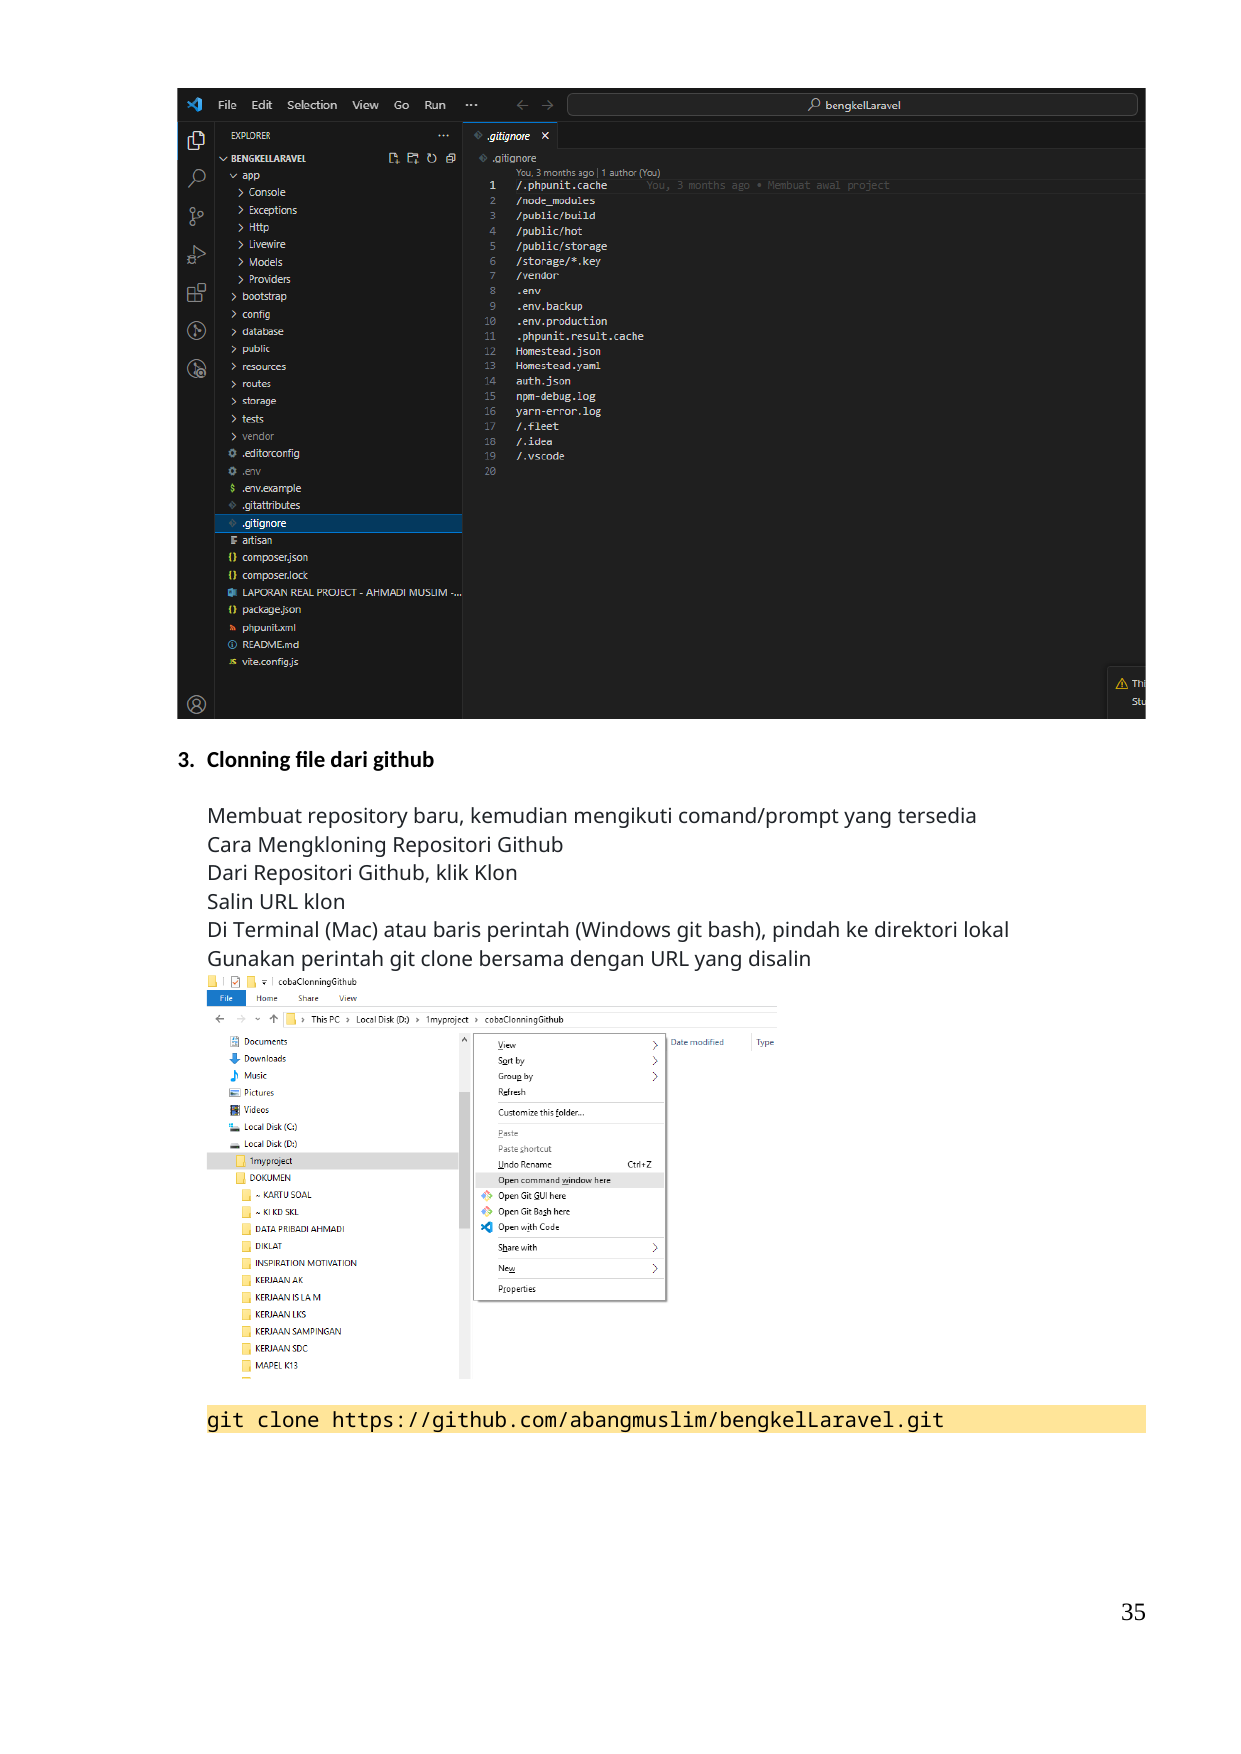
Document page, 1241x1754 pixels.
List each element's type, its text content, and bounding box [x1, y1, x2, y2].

subtitle Dari Repositori Github, klik Klon [207, 858, 1146, 887]
picture [177, 88, 1146, 719]
subtitle Salin URL klon [207, 887, 1146, 915]
subtitle Membuat repository baru, kemudian mengikuti comand/prompt yang tersedia [207, 802, 1146, 830]
subtitle Cara Mengkloning Repositori Github [207, 830, 1146, 858]
text git clone https://github.com/abangmuslim/bengkelLaravel.git [207, 1405, 1146, 1433]
subtitle Di Terminal (Mac) atau baris perintah (Windows git bash), pindah ke direktori lokal [207, 915, 1146, 944]
list Clonning file dari github [177, 745, 1146, 773]
picture [206, 973, 777, 1379]
subtitle Gunakan perintah git clone bersama dengan URL yang disalin [207, 944, 1146, 972]
